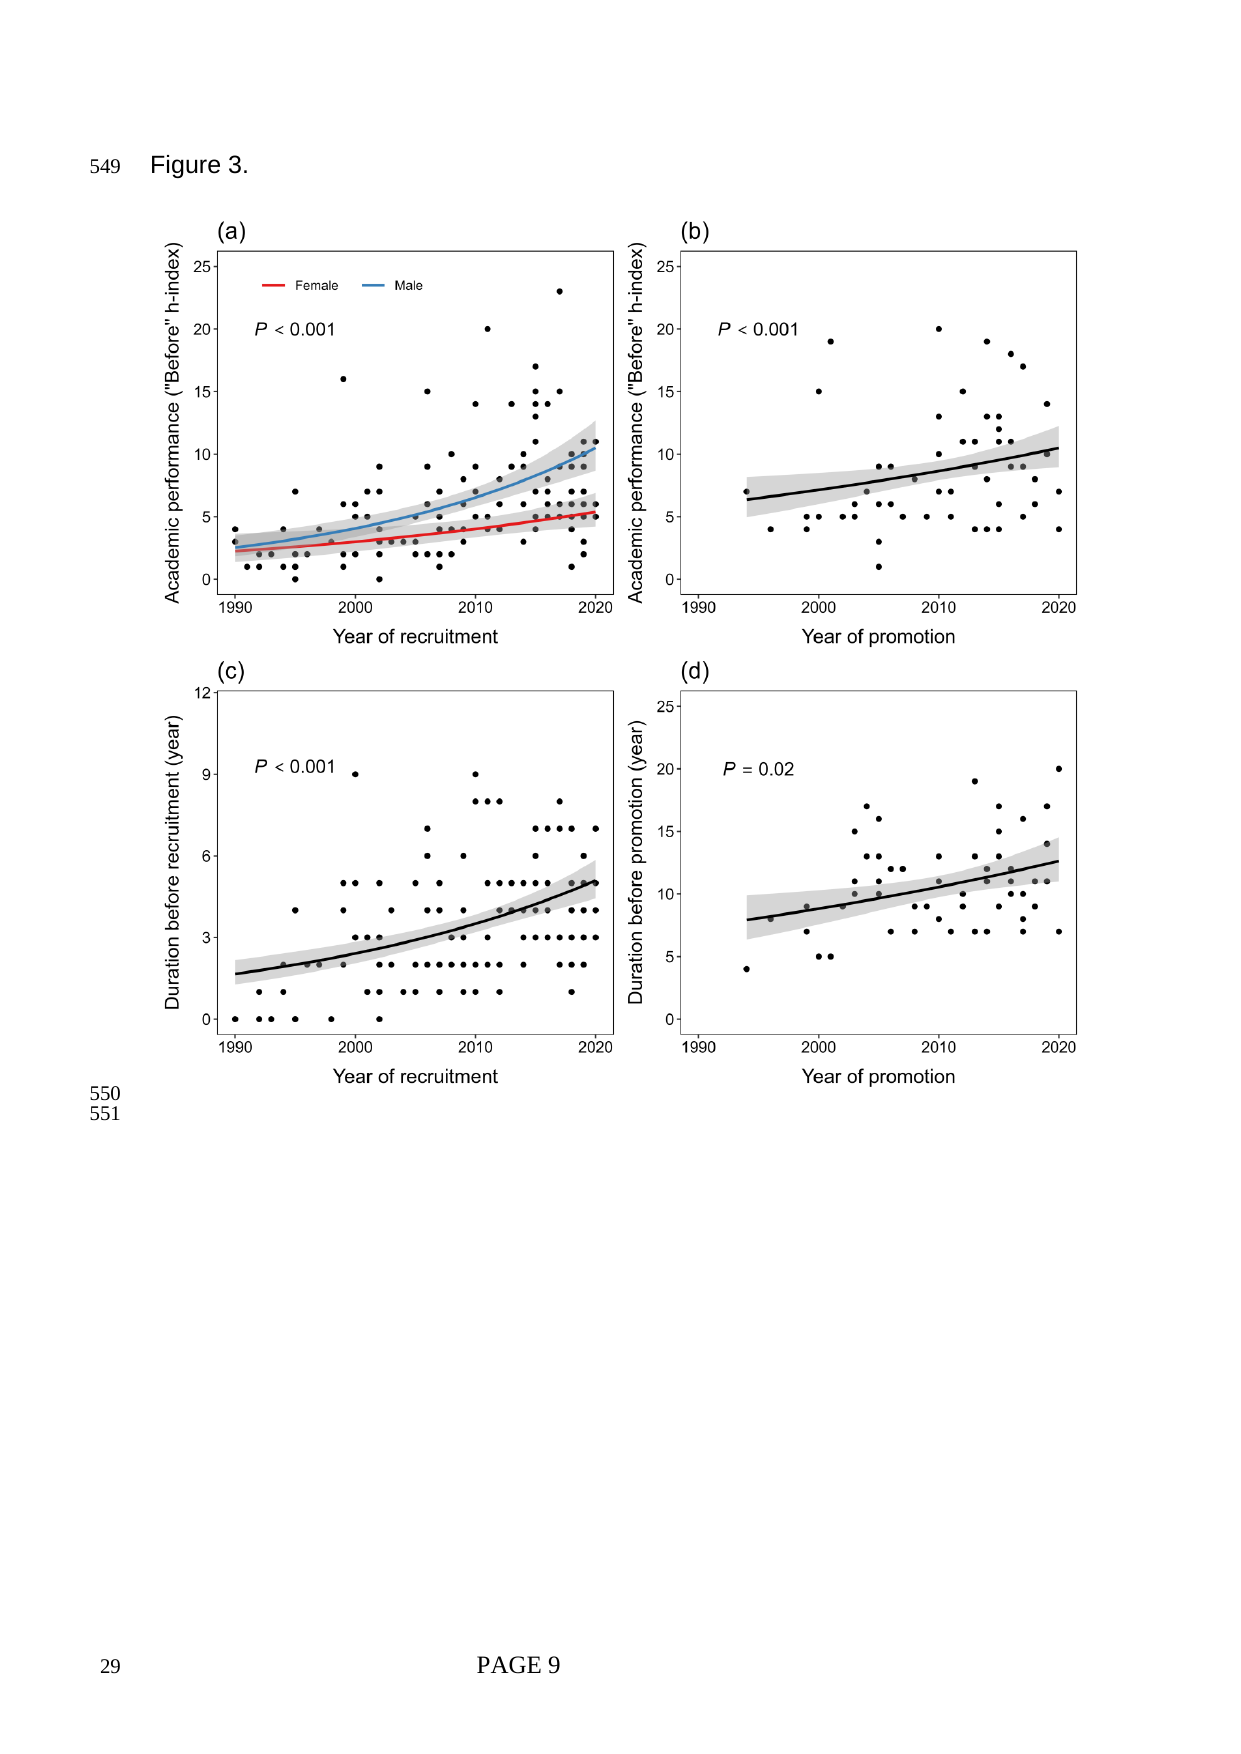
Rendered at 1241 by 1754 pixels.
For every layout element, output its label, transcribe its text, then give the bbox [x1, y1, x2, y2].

text Figure 3. [150, 150, 1090, 179]
picture [150, 207, 1090, 1101]
